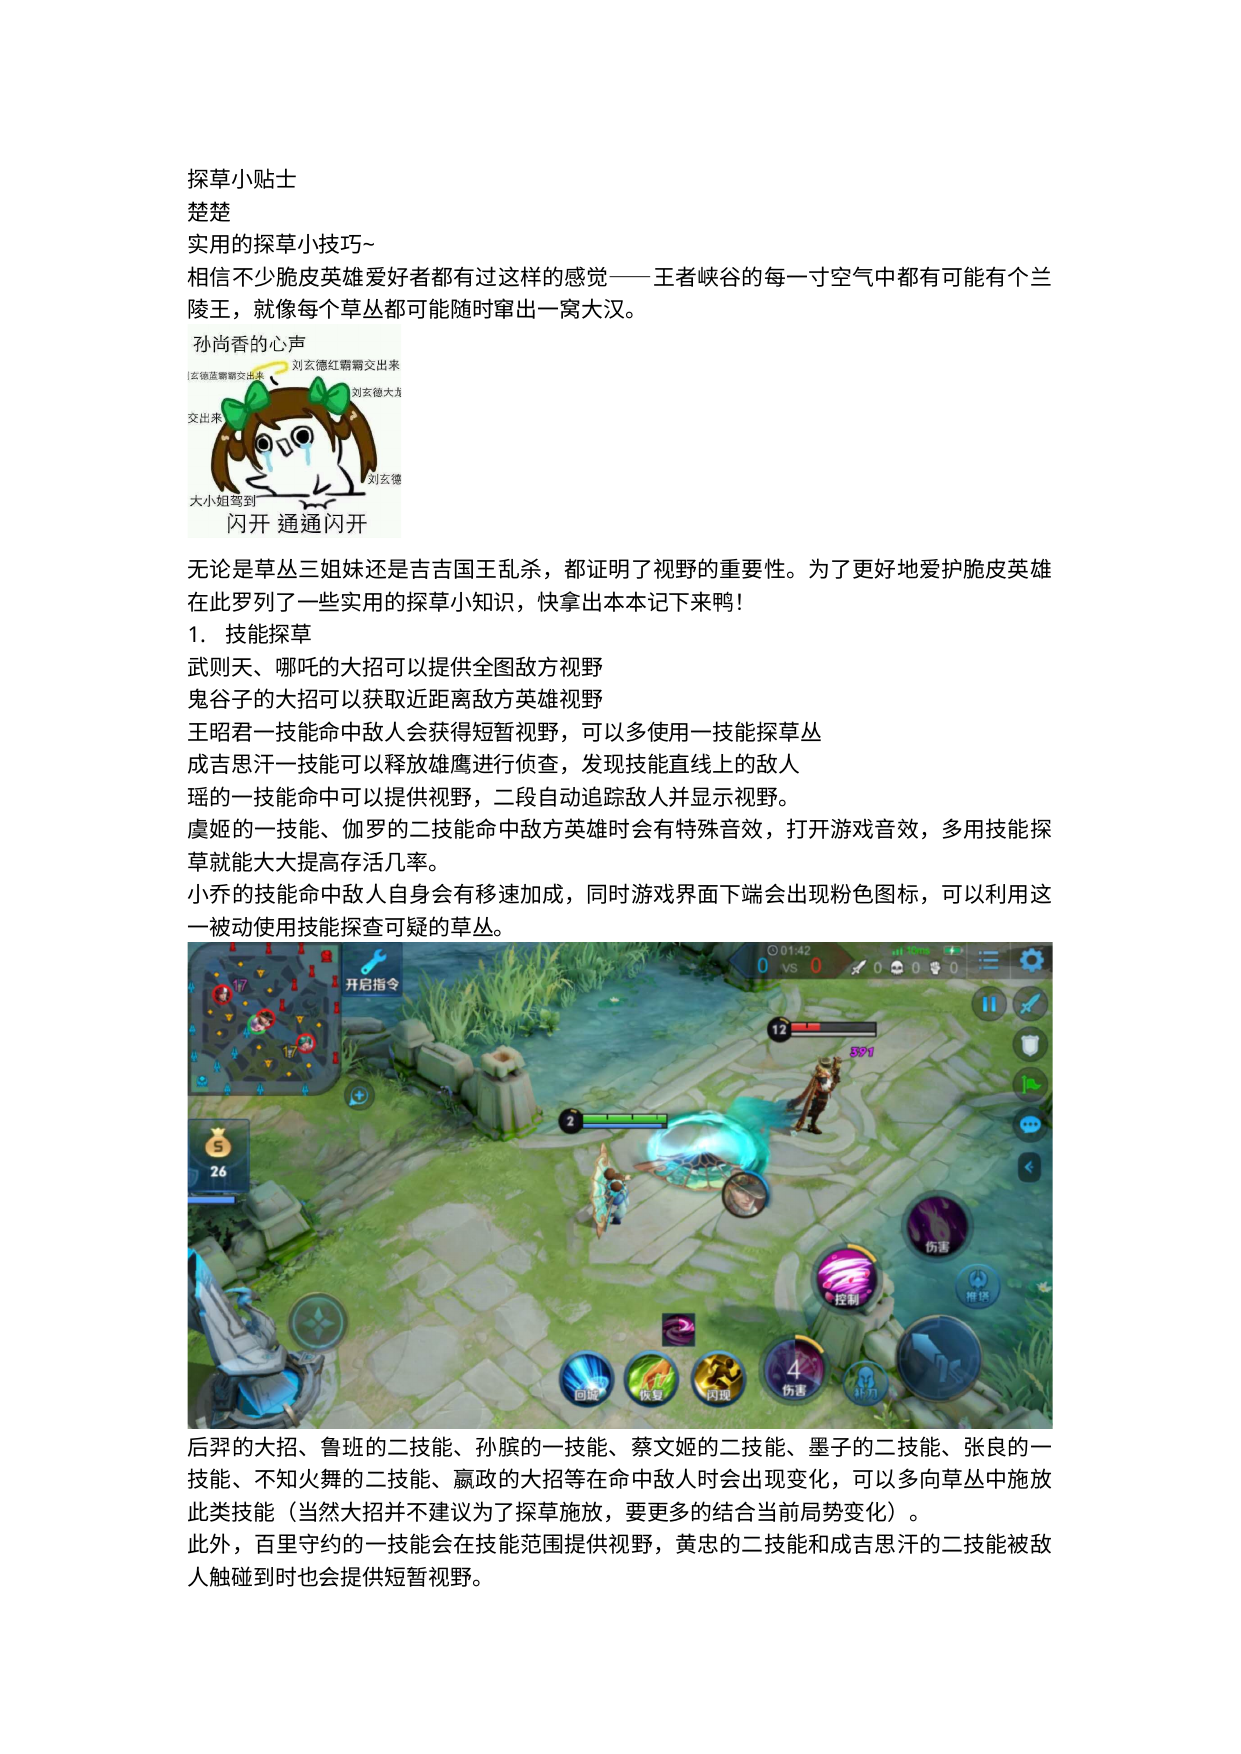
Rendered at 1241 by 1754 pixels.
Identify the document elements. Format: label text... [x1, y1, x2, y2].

list 技能探草 [187, 617, 1053, 649]
text 武则天、哪吒的大招可以提供全图敌方视野 [187, 649, 1053, 682]
text 虞姬的一技能、伽罗的二技能命中敌方英雄时会有特殊音效，打开游戏音效，多用技能探草就能大大提高存活几率。 [187, 812, 1053, 877]
picture [187, 324, 402, 538]
text 相信不少脆皮英雄爱好者都有过这样的感觉——王者峡谷的每一寸空气中都有可能有个兰陵王，就像每个草丛都可能随时窜出一窝大汉。 [187, 259, 1053, 324]
text 成吉思汗一技能可以释放雄鹰进行侦查，发现技能直线上的敌人 [187, 747, 1053, 779]
text 无论是草丛三姐妹还是吉吉国王乱杀，都证明了视野的重要性。为了更好地爱护脆皮英雄，在此罗列了一些实用的探草小知识，快拿出本本记下来鸭！ [187, 552, 1053, 617]
text 小乔的技能命中敌人自身会有移速加成，同时游戏界面下端会出现粉色图标，可以利用这一被动使用技能探查可疑的草丛。 [187, 877, 1053, 942]
text 后羿的大招、鲁班的二技能、孙膑的一技能、蔡文姬的二技能、墨子的二技能、张良的一技能、不知火舞的二技能、嬴政的大招等在命中敌人时会出现变化，可以多向草丛中施放此类技能（当然大招并不建议为了探草施放，要更多的结合当前局势变化）。 [187, 1429, 1053, 1527]
text 此外，百里守约的一技能会在技能范围提供视野，黄忠的二技能和成吉思汗的二技能被敌人触碰到时也会提供短暂视野。 [187, 1527, 1053, 1592]
text 王昭君一技能命中敌人会获得短暂视野，可以多使用一技能探草丛 [187, 714, 1053, 747]
text 瑶的一技能命中可以提供视野，二段自动追踪敌人并显示视野。 [187, 779, 1053, 812]
picture [187, 942, 1053, 1429]
text 实用的探草小技巧~ [187, 227, 1053, 259]
text 探草小贴士 [187, 162, 1053, 194]
text 鬼谷子的大招可以获取近距离敌方英雄视野 [187, 682, 1053, 714]
text 楚楚 [187, 194, 1053, 227]
